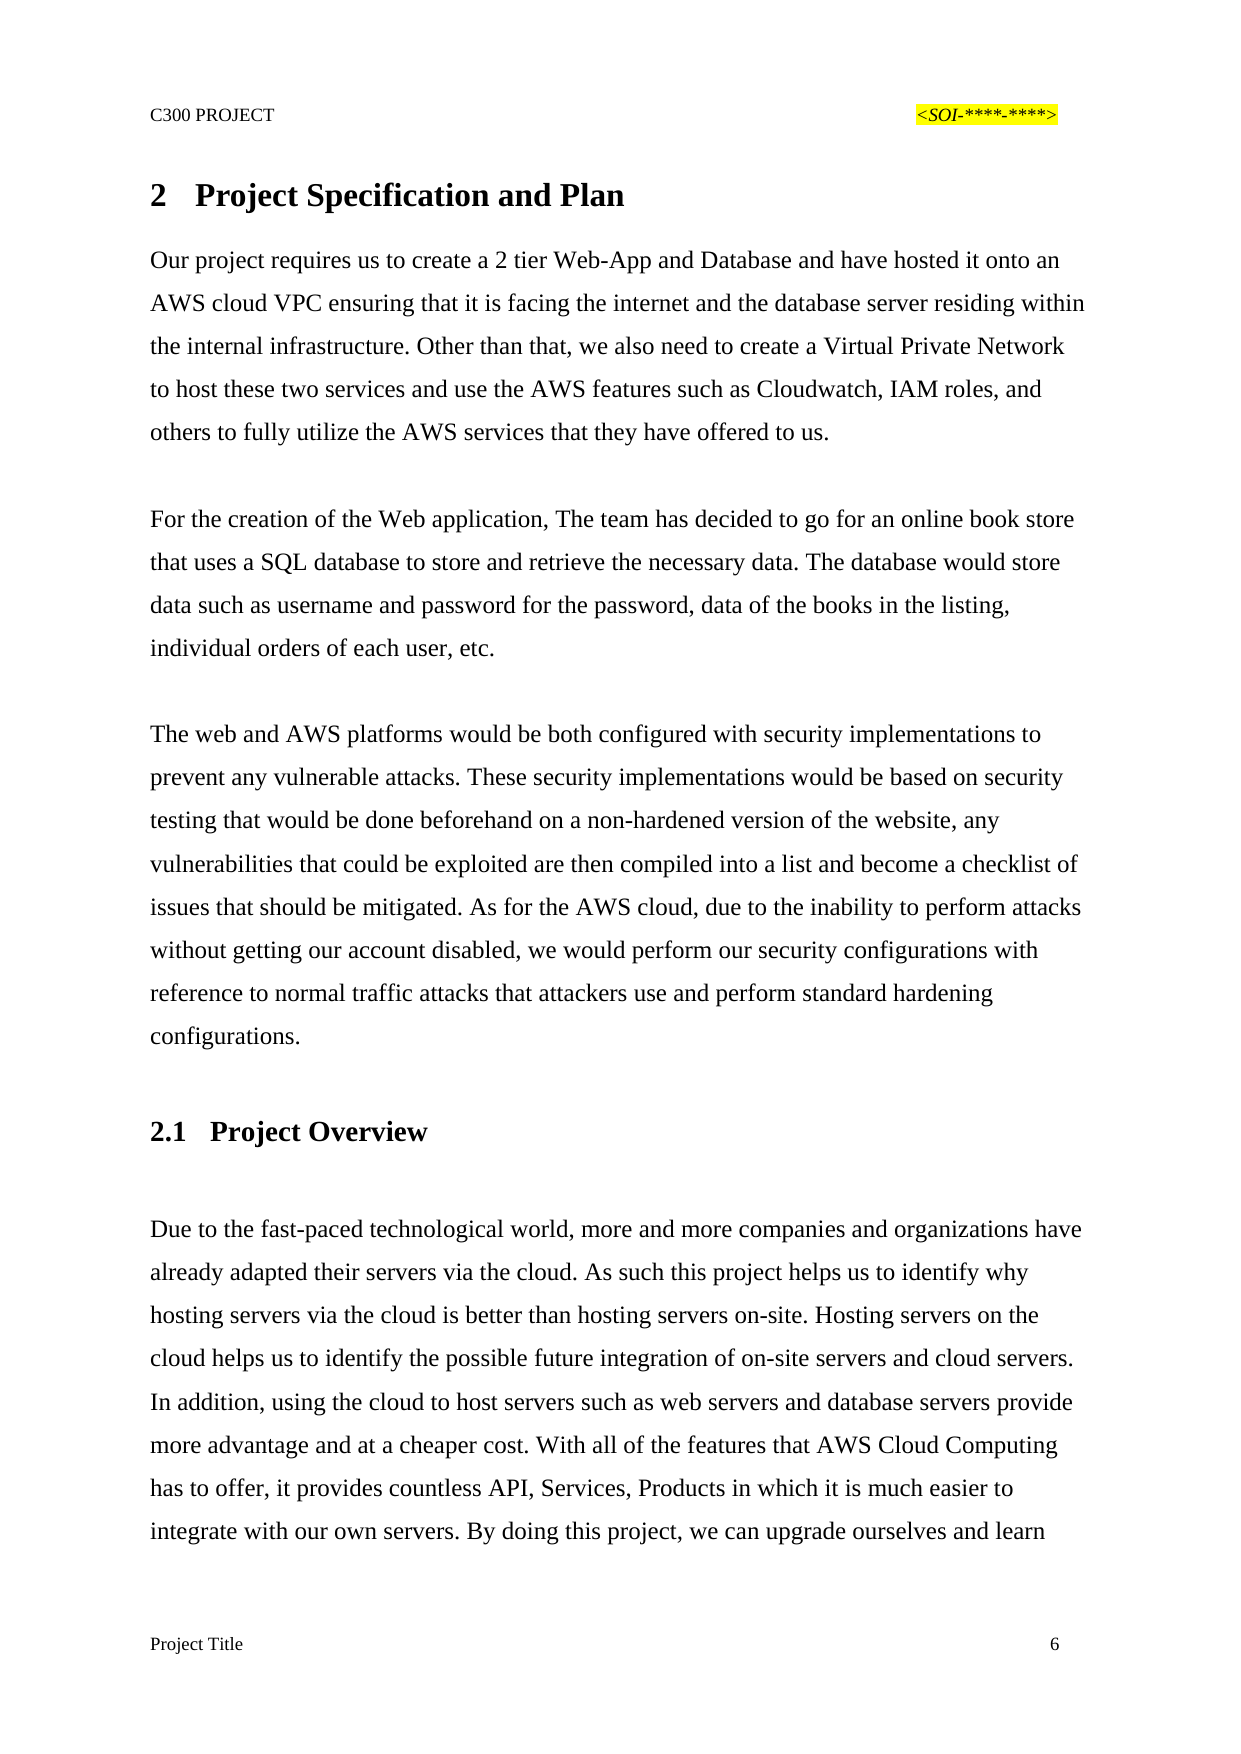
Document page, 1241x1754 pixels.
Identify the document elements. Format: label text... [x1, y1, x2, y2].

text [150, 1214, 1090, 1545]
subtitle Project Overview [150, 1114, 1090, 1148]
subtitle Project Specification and Plan [150, 175, 1090, 213]
text Our project requires us to create a 2 tier Web-App and Database and have hosted it onto an AWS cloud VPC ensuring that it is facing the internet and the database server residing within the internal infrastructure. Other than that, we also need to create a Virtual Private Network to host these two services and use the AWS features such as Cloudwatch, IAM roles, and others to fully utilize the AWS services that they have offered to us. [150, 245, 1090, 446]
text For the creation of the Web application, The team has decided to go for an online book store that uses a SQL database to store and retrieve the necessary data. The database would store data such as username and password for the password, data of the books in the listing, individual orders of each user, etc. [150, 504, 1090, 662]
text The web and AWS platforms would be both configured with security implementations to prevent any vulnerable attacks. These security implementations would be based on security testing that would be done beforehand on a non-hardened version of the website, any vulnerabilities that could be exploited are then compiled into a list and become a checklist of issues that should be mitigated. As for the AWS cloud, due to the inability to perform attacks without getting our account disabled, we would perform our security configurations with reference to normal traffic attacks that attackers use and perform standard hardening configurations. [150, 719, 1090, 1050]
